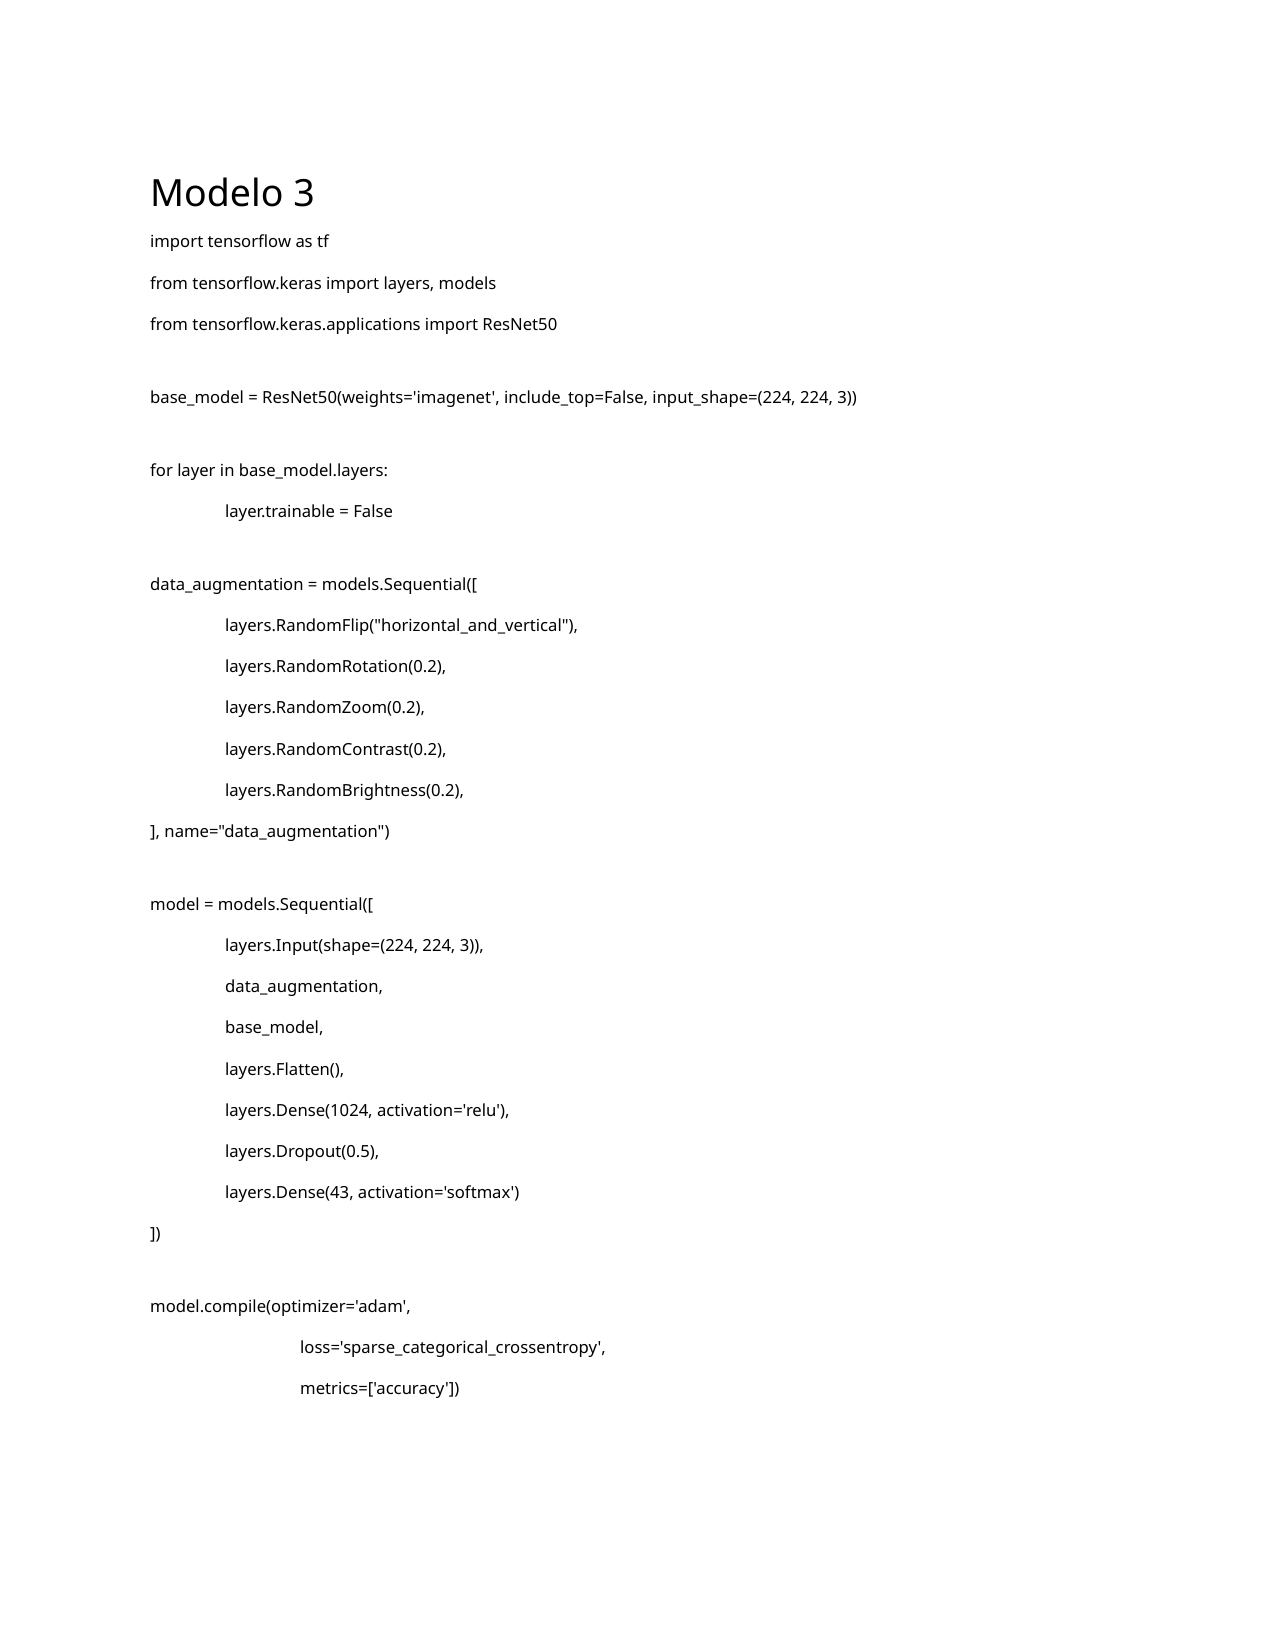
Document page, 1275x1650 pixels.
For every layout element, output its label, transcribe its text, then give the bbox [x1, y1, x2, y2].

text layers.RandomRotation(0.2), [150, 655, 1125, 678]
text layers.RandomBrightness(0.2), [150, 778, 1125, 801]
text layers.Dense(1024, activation='relu'), [150, 1098, 1125, 1121]
text ], name="data_augmentation") [150, 819, 1125, 842]
text from tensorflow.keras.applications import ResNet50 [150, 312, 1125, 335]
text loss='sparse_categorical_crossentropy', [225, 1336, 1125, 1358]
text model.compile(optimizer='adam', [150, 1295, 1125, 1317]
text layers.Dropout(0.5), [150, 1139, 1125, 1162]
text for layer in base_model.layers: [150, 458, 1125, 481]
text layer.trainable = False [150, 499, 1125, 522]
text layers.Flatten(), [150, 1057, 1125, 1080]
text from tensorflow.keras import layers, models [150, 271, 1125, 294]
text base_model, [150, 1016, 1125, 1039]
text layers.Input(shape=(224, 224, 3)), [150, 934, 1125, 956]
text model = models.Sequential([ [150, 892, 1125, 915]
subtitle Modelo 3 [150, 167, 1125, 218]
text ]) [150, 1222, 1125, 1244]
text layers.RandomContrast(0.2), [150, 737, 1125, 760]
text metrics=['accuracy']) [225, 1377, 1125, 1400]
text import tensorflow as tf [150, 230, 1125, 253]
text data_augmentation = models.Sequential([ [150, 573, 1125, 595]
text data_augmentation, [150, 975, 1125, 997]
text base_model = ResNet50(weights='imagenet', include_top=False, input_shape=(224, 224, 3)) [150, 385, 1125, 408]
text layers.RandomFlip("horizontal_and_vertical"), [150, 614, 1125, 636]
text layers.RandomZoom(0.2), [150, 696, 1125, 719]
text layers.Dense(43, activation='softmax') [150, 1181, 1125, 1203]
